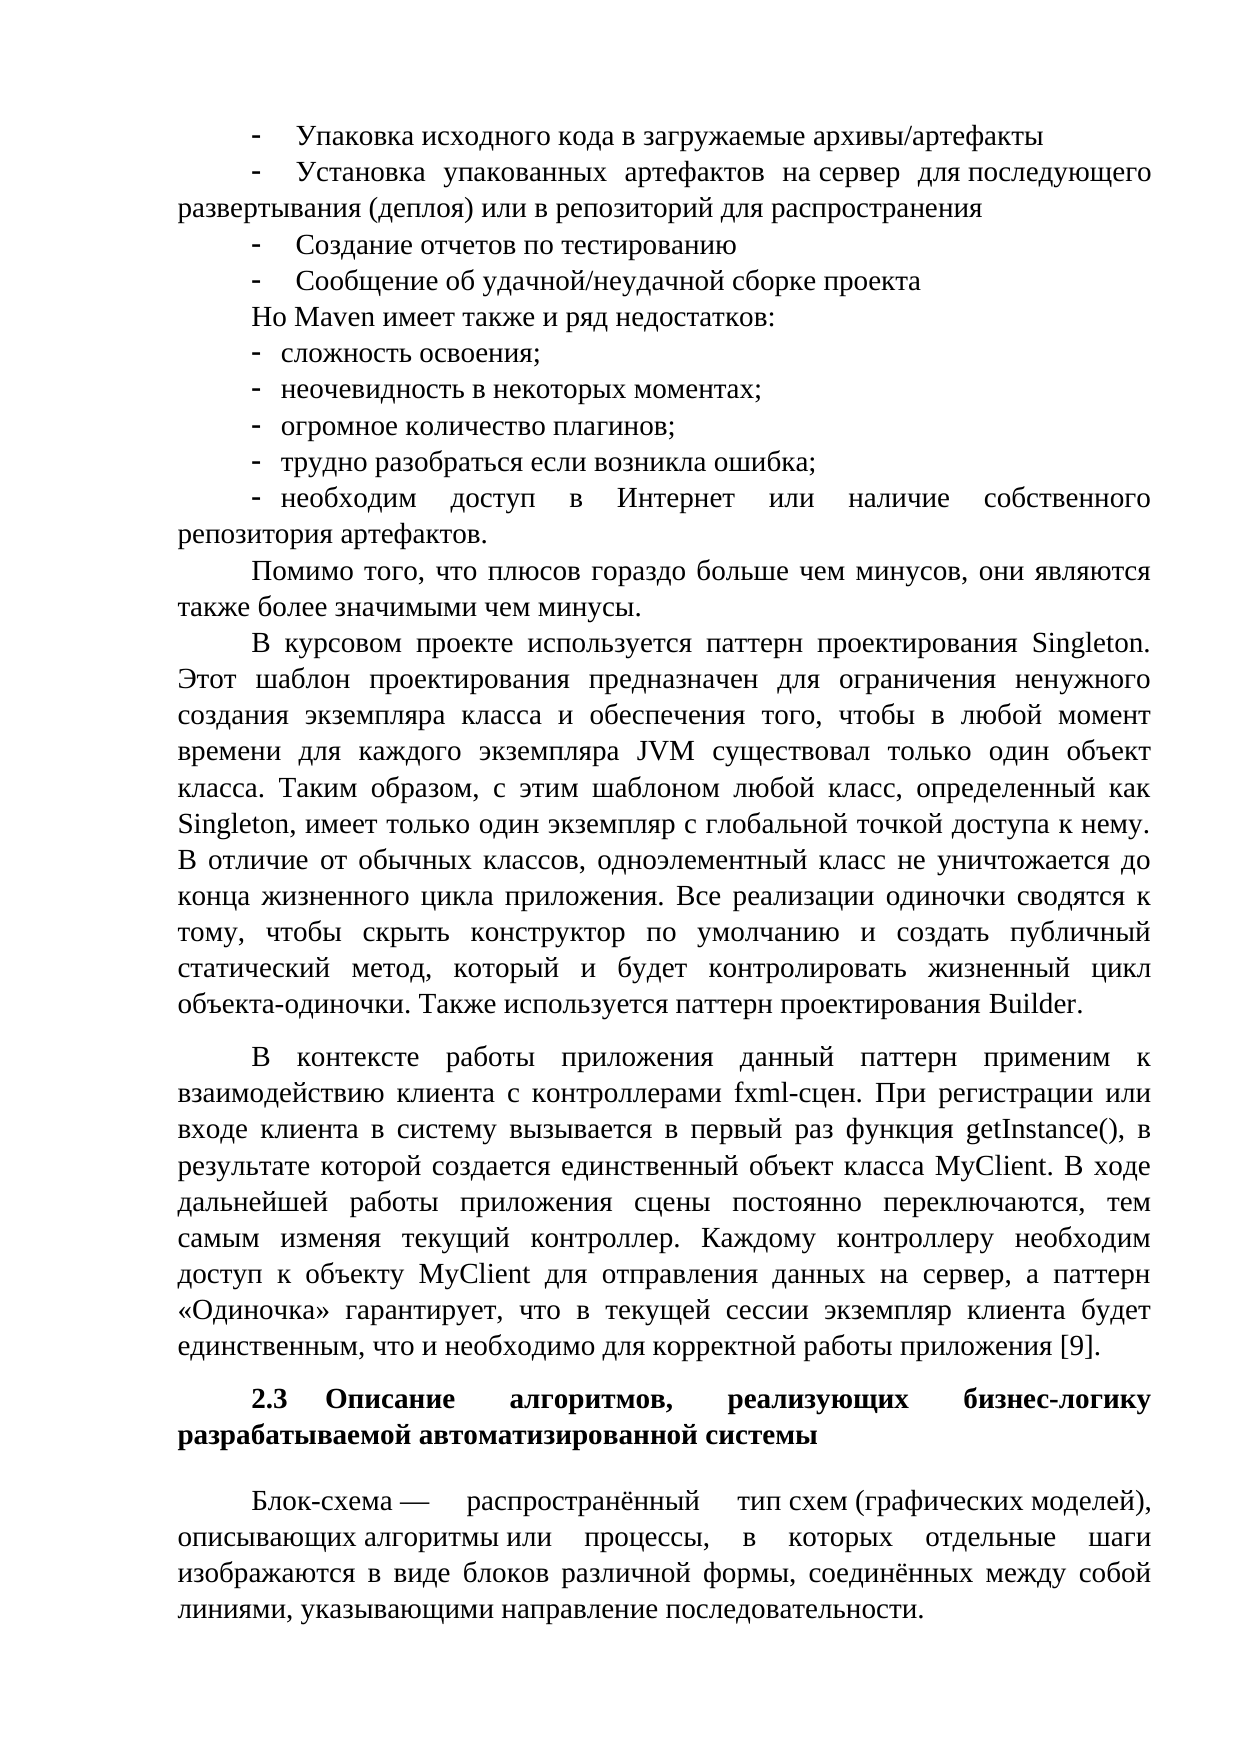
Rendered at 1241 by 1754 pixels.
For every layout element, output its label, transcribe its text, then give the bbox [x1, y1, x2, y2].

text Помимо того, что плюсов гораздо больше чем минусов, они являются также более значимыми чем минусы. [177, 553, 1152, 622]
list Сообщение об удачной/неудачной сборке проекта [177, 263, 1152, 297]
list Установка упакованных артефактов на сервер для последующего развертывания (деплоя) или в репозиторий для распространения [177, 154, 1152, 224]
list огромное количество плагинов; [177, 408, 1152, 442]
text Блок-схема — распространённый тип схем (графических моделей), описывающих алгоритмы или процессы, в которых отдельные шаги изображаются в виде блоков различной формы, соединённых между собой линиями, указывающими направление последовательности. [177, 1483, 1152, 1625]
list необходим доступ в Интернет или наличие собственного репозитория артефактов. [177, 480, 1152, 550]
text В контексте работы приложения данный паттерн применим к взаимодействию клиента с контроллерами fxml-сцен. При регистрации или входе клиента в систему вызывается в первый раз функция getInstance(), в результате которой создается единственный объект класса MyClient. В ходе дальнейшей работы приложения сцены постоянно переключаются, тем самым изменяя текущий контроллер. Каждому контроллеру необходим доступ к объекту MyClient для отправления данных на сервер, а паттерн «Одиночка» гарантирует, что в текущей сессии экземпляр клиента будет единственным, что и необходимо для корректной работы приложения [9]. [177, 1039, 1152, 1362]
list неочевидность в некоторых моментах; [177, 372, 1152, 405]
list сложность освоения; [177, 335, 1152, 369]
list Создание отчетов по тестированию [177, 227, 1152, 260]
text 2.3 Описание алгоритмов, реализующих бизнес-логику разрабатываемой автоматизированной системы [177, 1381, 1152, 1451]
text Но Maven имеет также и ряд недостатков: [177, 299, 1152, 333]
list трудно разобраться если возникла ошибка; [177, 444, 1152, 478]
text В курсовом проекте используется паттерн проектирования Singleton. Этот шаблон проектирования предназначен для ограничения ненужного создания экземпляра класса и обеспечения того, чтобы в любой момент времени для каждого экземпляра JVM существовал только один объект класса. Таким образом, с этим шаблоном любой класс, определенный как Singleton, имеет только один экземпляр с глобальной точкой доступа к нему. В отличие от обычных классов, одноэлементный класс не уничтожается до конца жизненного цикла приложения. Все реализации одиночки сводятся к тому, чтобы скрыть конструктор по умолчанию и создать публичный статический метод, который и будет контролировать жизненный цикл объекта-одиночки. Также используется паттерн проектирования Builder. [177, 625, 1152, 1020]
list Упаковка исходного кода в загружаемые архивы/артефакты [177, 118, 1152, 152]
